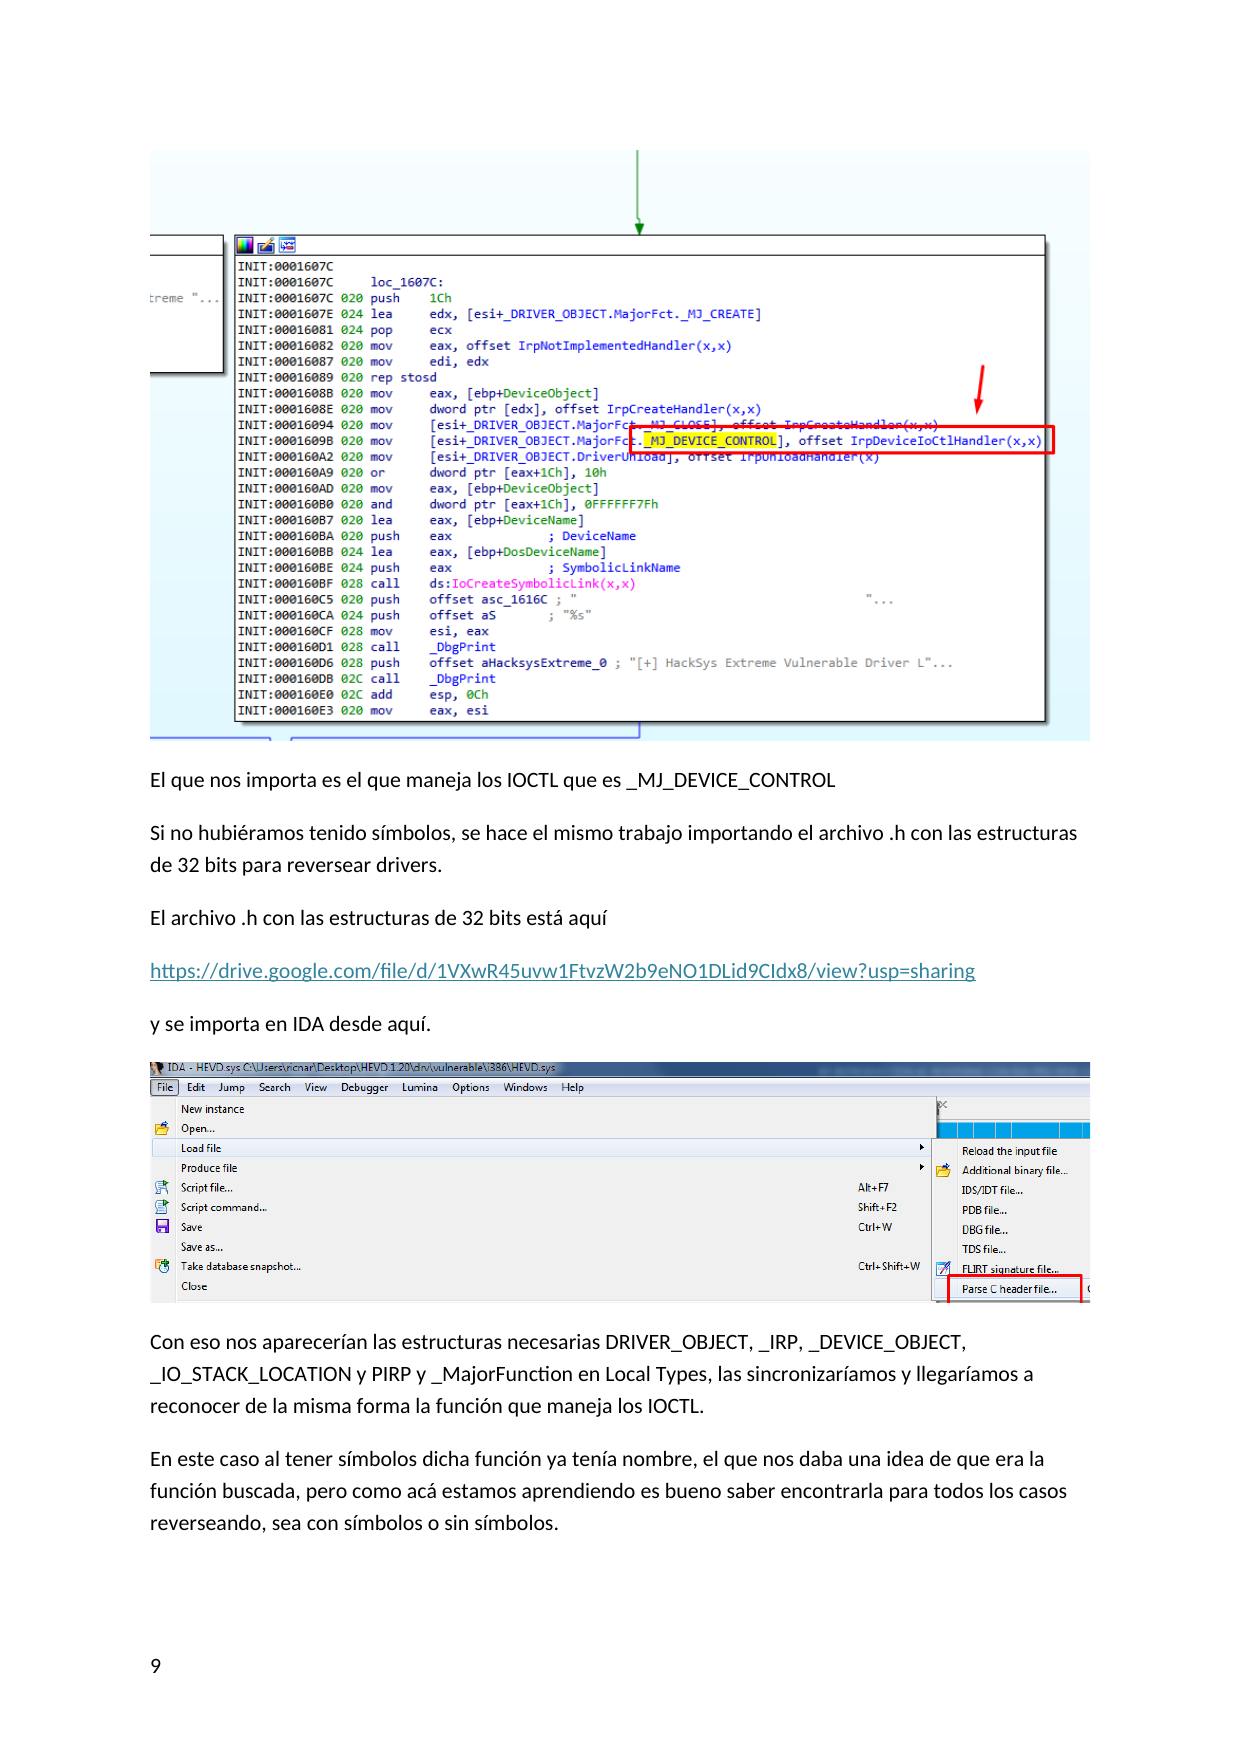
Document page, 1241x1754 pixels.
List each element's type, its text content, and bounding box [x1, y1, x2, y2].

picture [150, 1062, 1091, 1303]
text Con eso nos aparecerían las estructuras necesarias DRIVER_OBJECT, _IRP, _DEVICE_OBJECT, _IO_STACK_LOCATION y PIRP y _MajorFunction en Local Types, las sincronizaríamos y llegaríamos a reconocer de la misma forma la función que maneja los IOCTL. [150, 1328, 1090, 1419]
text El que nos importa es el que maneja los IOCTL que es _MJ_DEVICE_CONTROL [150, 766, 1090, 793]
text Si no hubiéramos tenido símbolos, se hace el mismo trabajo importando el archivo .h con las estructuras de 32 bits para reversear drivers. [150, 819, 1090, 878]
text y se importa en IDA desde aquí. [150, 1010, 1090, 1036]
text https://drive.google.com/file/d/1VXwR45uvw1FtvzW2b9eNO1DLid9CIdx8/view?usp=sharing [150, 957, 1090, 983]
picture [150, 150, 1091, 741]
text En este caso al tener símbolos dicha función ya tenía nombre, el que nos daba una idea de que era la función buscada, pero como acá estamos aprendiendo es bueno saber encontrarla para todos los casos reverseando, sea con símbolos o sin símbolos. [150, 1445, 1090, 1536]
text El archivo .h con las estructuras de 32 bits está aquí [150, 904, 1090, 931]
